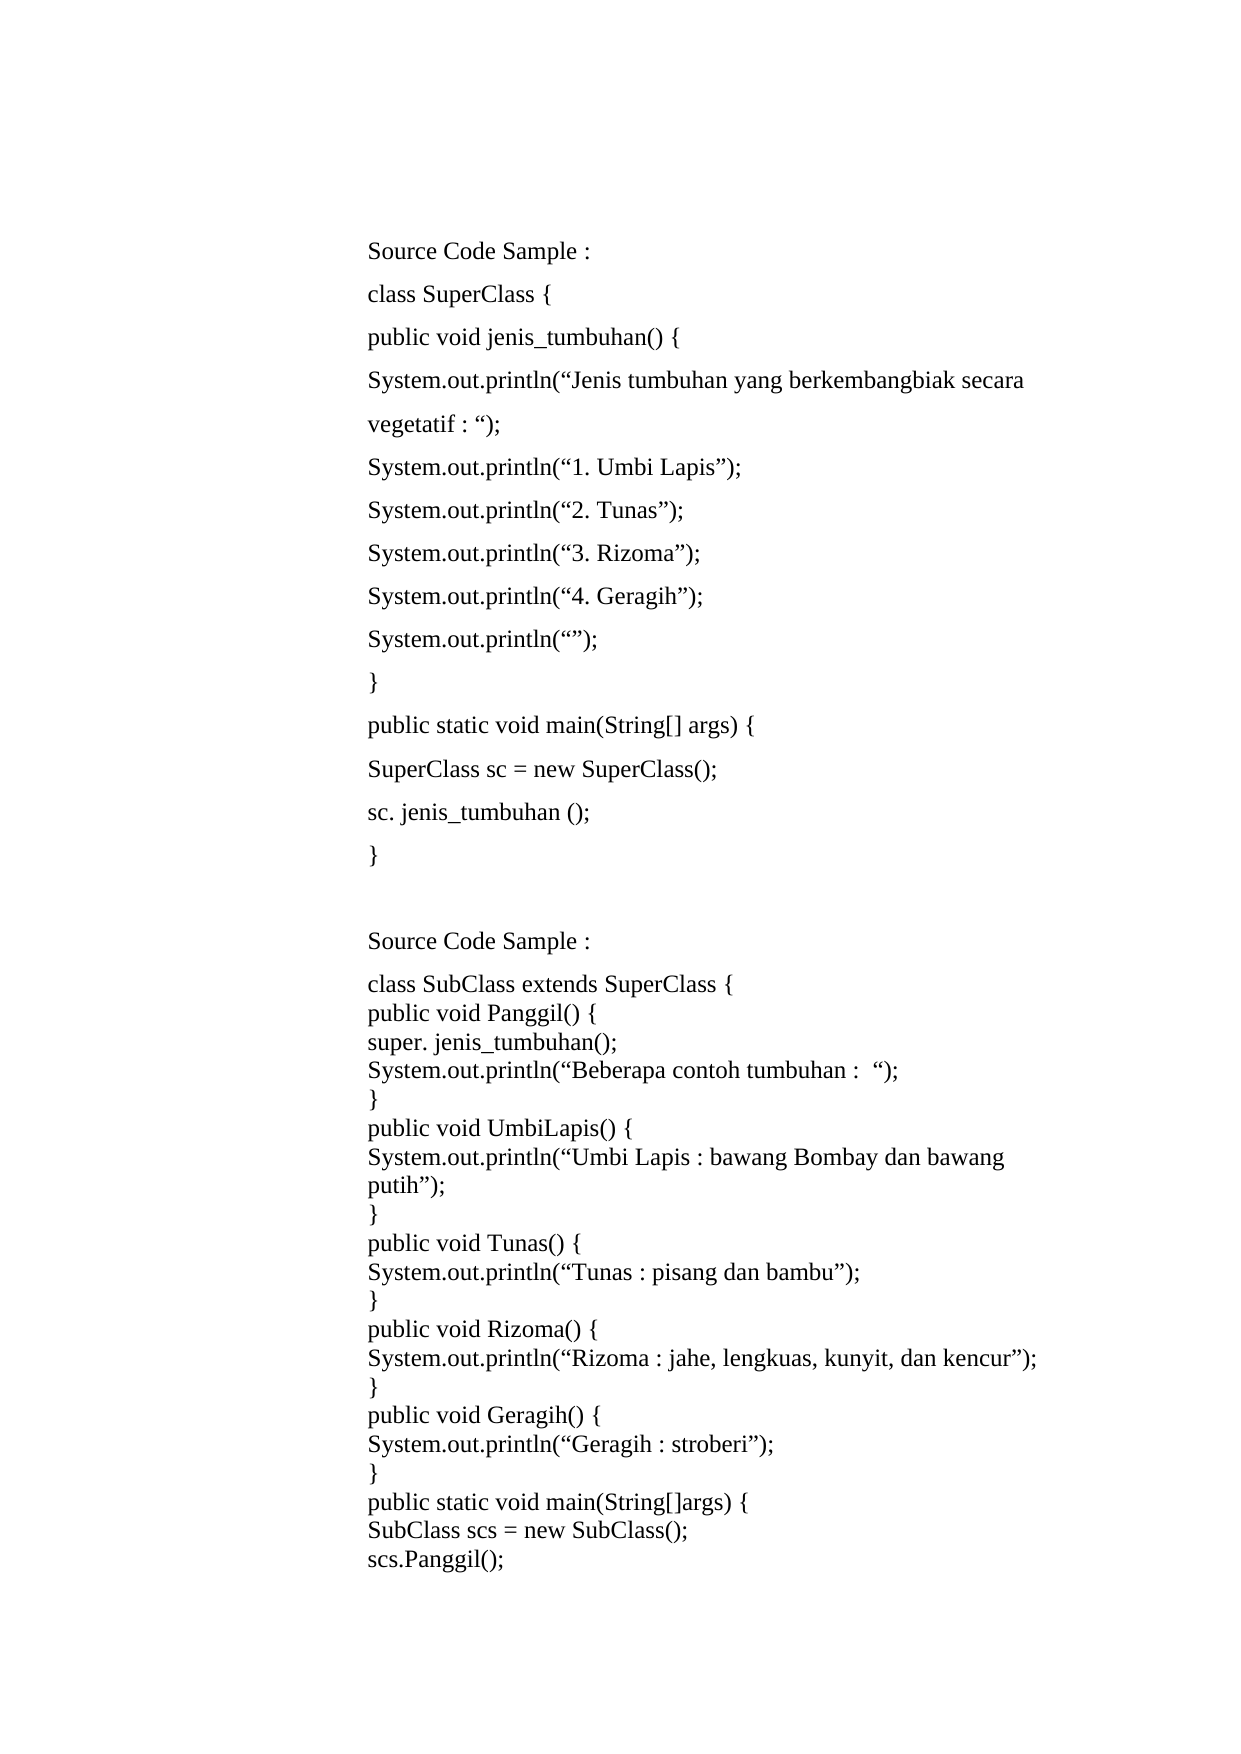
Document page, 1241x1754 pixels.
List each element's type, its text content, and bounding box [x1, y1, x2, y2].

text public static void main(String[] args) { [367, 711, 1063, 739]
text Source Code Sample : [367, 926, 1063, 955]
text public void Geragih() { [367, 1401, 1063, 1429]
text } [367, 1084, 1063, 1113]
text System.out.println(“Tunas : pisang dan bambu”); [367, 1257, 1063, 1286]
text public void Panggil() { [367, 998, 1063, 1027]
text SubClass scs = new SubClass(); [367, 1516, 1063, 1544]
text class SuperClass { [367, 279, 1063, 308]
text } [367, 1372, 1063, 1401]
text SuperClass sc = new SuperClass(); [367, 754, 1063, 782]
text super. jenis_tumbuhan(); [367, 1027, 1063, 1056]
text } [367, 1199, 1063, 1228]
text } [367, 1286, 1063, 1314]
text System.out.println(“2. Tunas”); [367, 495, 1063, 524]
text public void UmbiLapis() { [367, 1113, 1063, 1142]
text System.out.println(“1. Umbi Lapis”); [367, 452, 1063, 481]
text public void Rizoma() { [367, 1314, 1063, 1343]
text System.out.println(“Rizoma : jahe, lengkuas, kunyit, dan kencur”); [367, 1343, 1063, 1372]
text public void Tunas() { [367, 1228, 1063, 1257]
text System.out.println(“Geragih : stroberi”); [367, 1429, 1063, 1458]
text System.out.println(“”); [367, 624, 1063, 653]
text } [367, 1458, 1063, 1487]
text class SubClass extends SuperClass { [367, 969, 1063, 998]
text public void jenis_tumbuhan() { [367, 322, 1063, 351]
text Source Code Sample : [367, 236, 1063, 265]
text sc. jenis_tumbuhan (); [367, 797, 1063, 826]
text System.out.println(“4. Geragih”); [367, 581, 1063, 610]
text System.out.println(“Beberapa contoh tumbuhan : “); [367, 1056, 1063, 1084]
text System.out.println(“3. Rizoma”); [367, 538, 1063, 567]
text scs.Panggil(); [367, 1544, 1063, 1573]
text } [367, 667, 1063, 696]
text System.out.println(“Jenis tumbuhan yang berkembangbiak secara vegetatif : “); [367, 366, 1063, 437]
text } [367, 840, 1063, 869]
text System.out.println(“Umbi Lapis : bawang Bombay dan bawang putih”); [367, 1142, 1063, 1199]
text public static void main(String[]args) { [367, 1487, 1063, 1516]
